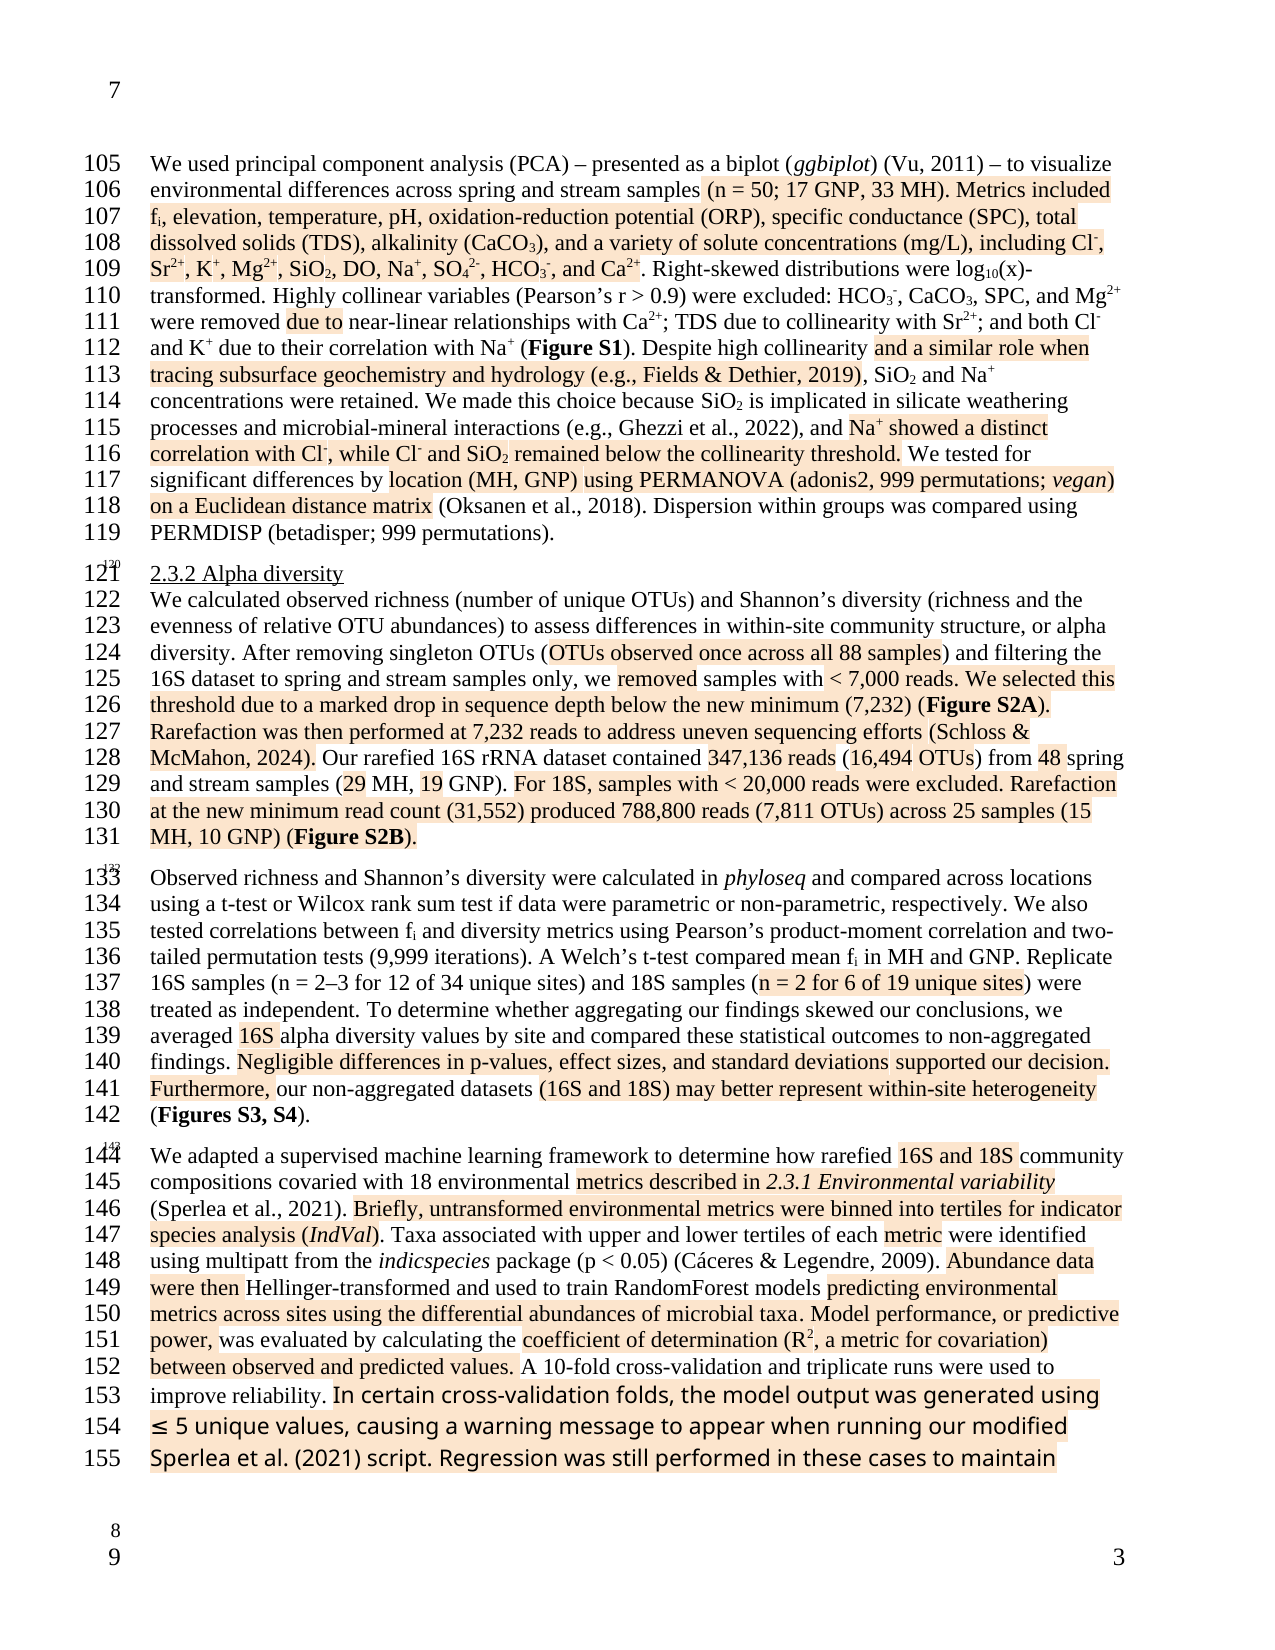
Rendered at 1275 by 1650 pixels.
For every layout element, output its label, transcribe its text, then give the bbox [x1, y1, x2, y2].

text Observed richness and Shannon’s diversity were calculated in phyloseq and compared across locations using a t-test or Wilcox rank sum test if data were parametric or non-parametric, respectively. We also tested correlations between fᵢ and diversity metrics using Pearson’s product-moment correlation and two-tailed permutation tests (9,999 iterations). A Welch’s t-test compared mean fᵢ in MH and GNP. Replicate 16S samples (n = 2–3 for 12 of 34 unique sites) and 18S samples (n = 2 for 6 of 19 unique sites) were treated as independent. To determine whether aggregating our findings skewed our conclusions, we averaged 16S alpha diversity values by site and compared these statistical outcomes to non-aggregated findings. Negligible differences in p-values, effect sizes, and standard deviations supported our decision. Furthermore, our non-aggregated datasets (16S and 18S) may better represent within-site heterogeneity (Figures S3, S4). [150, 864, 1125, 1127]
text We calculated observed richness (number of unique OTUs) and Shannon’s diversity (richness and the evenness of relative OTU abundances) to assess differences in within-site community structure, or alpha diversity. After removing singleton OTUs (OTUs observed once across all 88 samples) and filtering the 16S dataset to spring and stream samples only, we removed samples with < 7,000 reads. We selected this threshold due to a marked drop in sequence depth below the new minimum (7,232) (Figure S2A). Rarefaction was then performed at 7,232 reads to address uneven sequencing efforts (Schloss & McMahon, 2024). Our rarefied 16S rRNA dataset contained 347,136 reads (16,494 OTUs) from 48 spring and stream samples (29 MH, 19 GNP). For 18S, samples with < 20,000 reads were excluded. Rarefaction at the new minimum read count (31,552) produced 788,800 reads (7,811 OTUs) across 25 samples (15 MH, 10 GNP) (Figure S2B). [150, 586, 1125, 849]
text 2.3.2 Alpha diversity [150, 560, 1125, 586]
text We used principal component analysis (PCA) – presented as a biplot (ggbiplot) (Vu, 2011) – to visualize environmental differences across spring and stream samples (n = 50; 17 GNP, 33 MH). Metrics included fᵢ, elevation, temperature, pH, oxidation-reduction potential (ORP), specific conductance (SPC), total dissolved solids (TDS), alkalinity (CaCO3), and a variety of solute concentrations (mg/L), including Cl-, Sr2+, K+, Mg2+, SiO2, DO, Na+, SO42-, HCO3-, and Ca2+. Right-skewed distributions were log10(x)-transformed. Highly collinear variables (Pearson’s r > 0.9) were excluded: HCO3-, CaCO3, SPC, and Mg2+ were removed due to near-linear relationships with Ca2+; TDS due to collinearity with Sr2+; and both Cl- and K+ due to their correlation with Na+ (Figure S1). Despite high collinearity and a similar role when tracing subsurface geochemistry and hydrology (e.g., Fields & Dethier, 2019), SiO2 and Na+ concentrations were retained. We made this choice because SiO2 is implicated in silicate weathering processes and microbial-mineral interactions (e.g., Ghezzi et al., 2022), and Na+ showed a distinct correlation with Cl-, while Cl- and SiO2 remained below the collinearity threshold. We tested for significant differences by location (MH, GNP) using PERMANOVA (adonis2, 999 permutations; vegan) on a Euclidean distance matrix (Oksanen et al., 2018). Dispersion within groups was compared using PERMDISP (betadisper; 999 permutations). [150, 150, 1125, 545]
